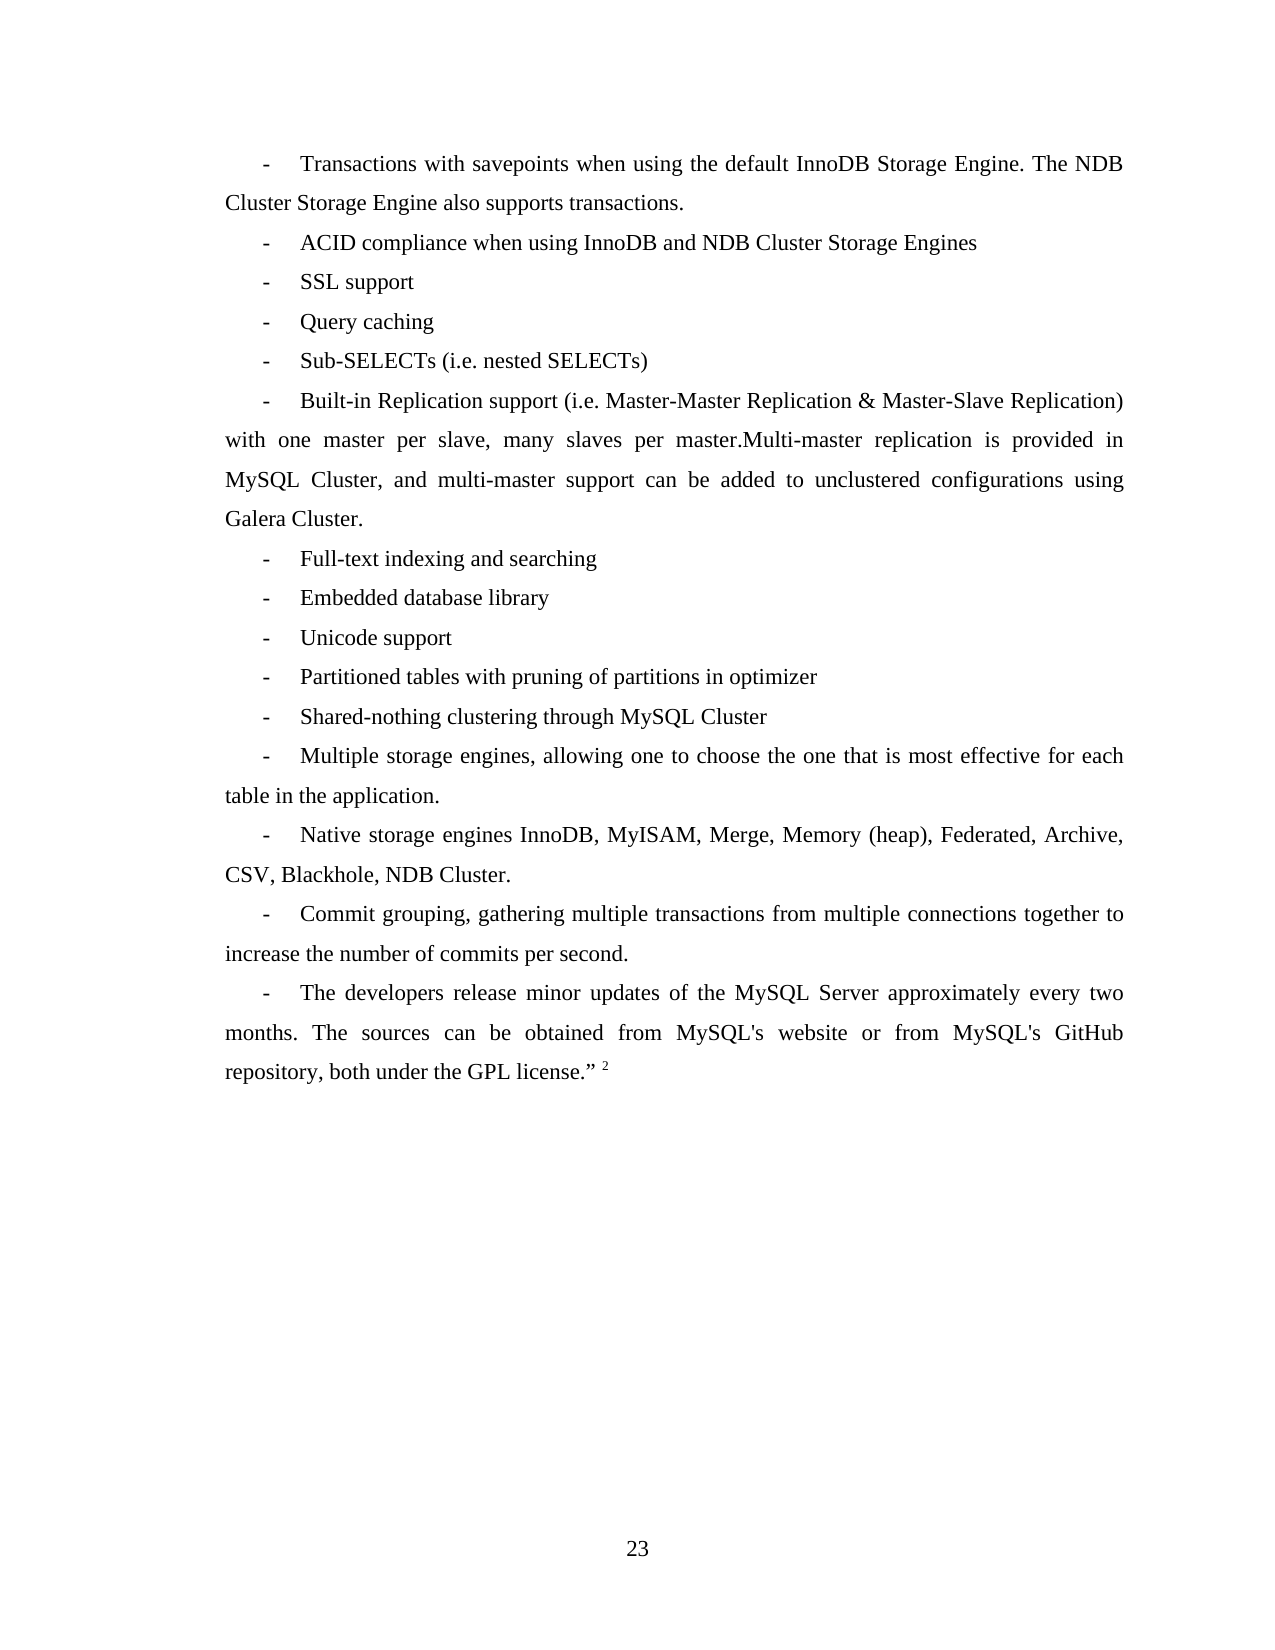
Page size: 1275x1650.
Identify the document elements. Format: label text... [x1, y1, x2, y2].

list SSL support [225, 268, 1125, 295]
list ACID compliance when using InnoDB and NDB Cluster Storage Engines [225, 229, 1125, 255]
list Shared-nothing clustering through MySQL Cluster [225, 703, 1125, 729]
list Partitioned tables with pruning of partitions in optimizer [225, 663, 1125, 689]
list Built-in Replication support (i.e. Master-Master Replication & Master-Slave Replication) with one master per slave, many slaves per master.Multi-master replication is provided in MySQL Cluster, and multi-master support can be added to unclustered configurations using Galera Cluster. [225, 387, 1125, 532]
list Query caching [225, 308, 1125, 334]
list The developers release minor updates of the MySQL Server approximately every two months. The sources can be obtained from MySQL's website or from MySQL's GitHub repository, both under the GPL license.” [225, 979, 1125, 1084]
list Embedded database library [225, 584, 1125, 611]
list Sub-SELECTs (i.e. nested SELECTs) [225, 347, 1125, 374]
list Native storage engines InnoDB, MyISAM, Merge, Memory (heap), Federated, Archive, CSV, Blackhole, NDB Cluster. [225, 821, 1125, 887]
list Transactions with savepoints when using the default InnoDB Storage Engine. The NDB Cluster Storage Engine also supports transactions. [225, 150, 1125, 216]
list Full-text indexing and searching [225, 545, 1125, 571]
list Multiple storage engines, allowing one to choose the one that is most effective for each table in the application. [225, 742, 1125, 808]
list Commit grouping, gathering multiple transactions from multiple connections together to increase the number of commits per second. [225, 900, 1125, 966]
list Unicode support [225, 624, 1125, 650]
